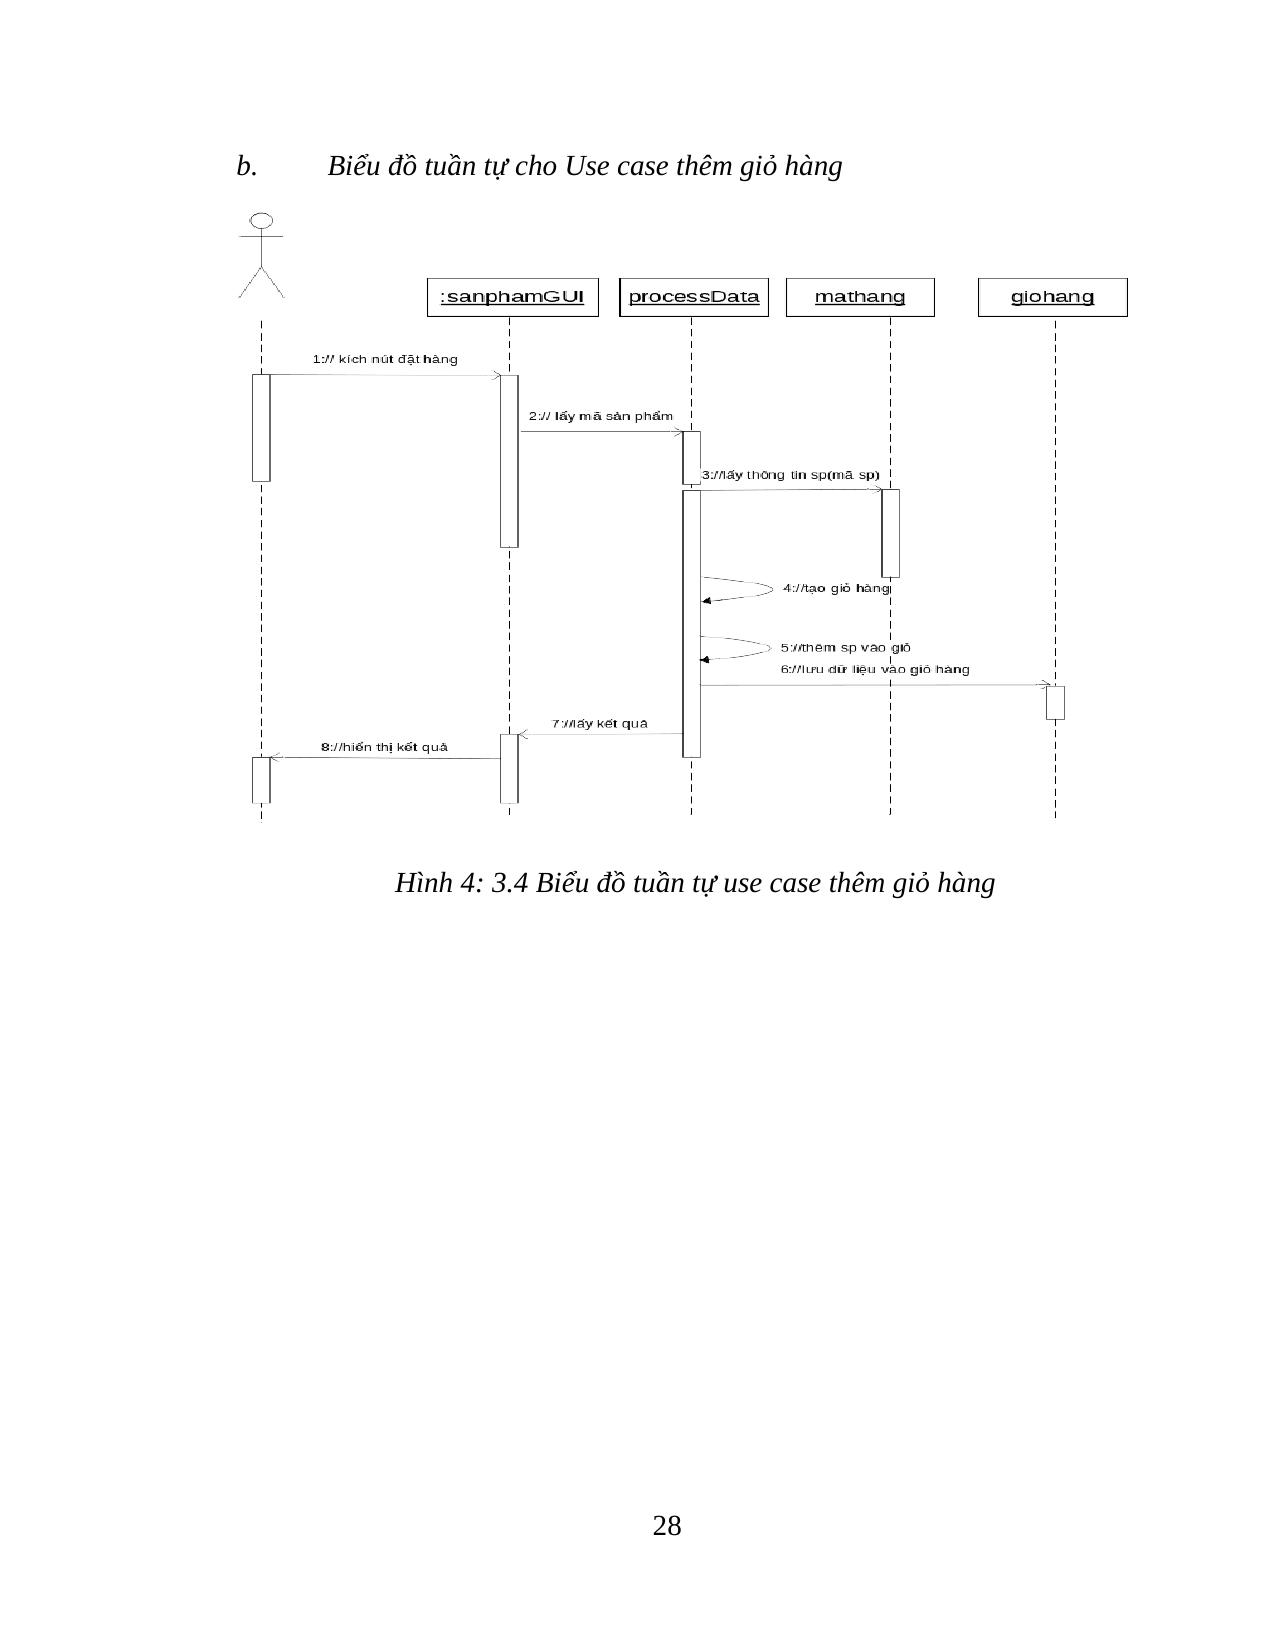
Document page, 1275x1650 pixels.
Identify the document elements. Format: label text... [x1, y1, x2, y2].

text Hình 4: 3.4 Biểu đồ tuần tự use case thêm giỏ hàng [177, 865, 1157, 898]
list Biểu đồ tuần tự cho Use case thêm giỏ hàng [177, 148, 1157, 181]
